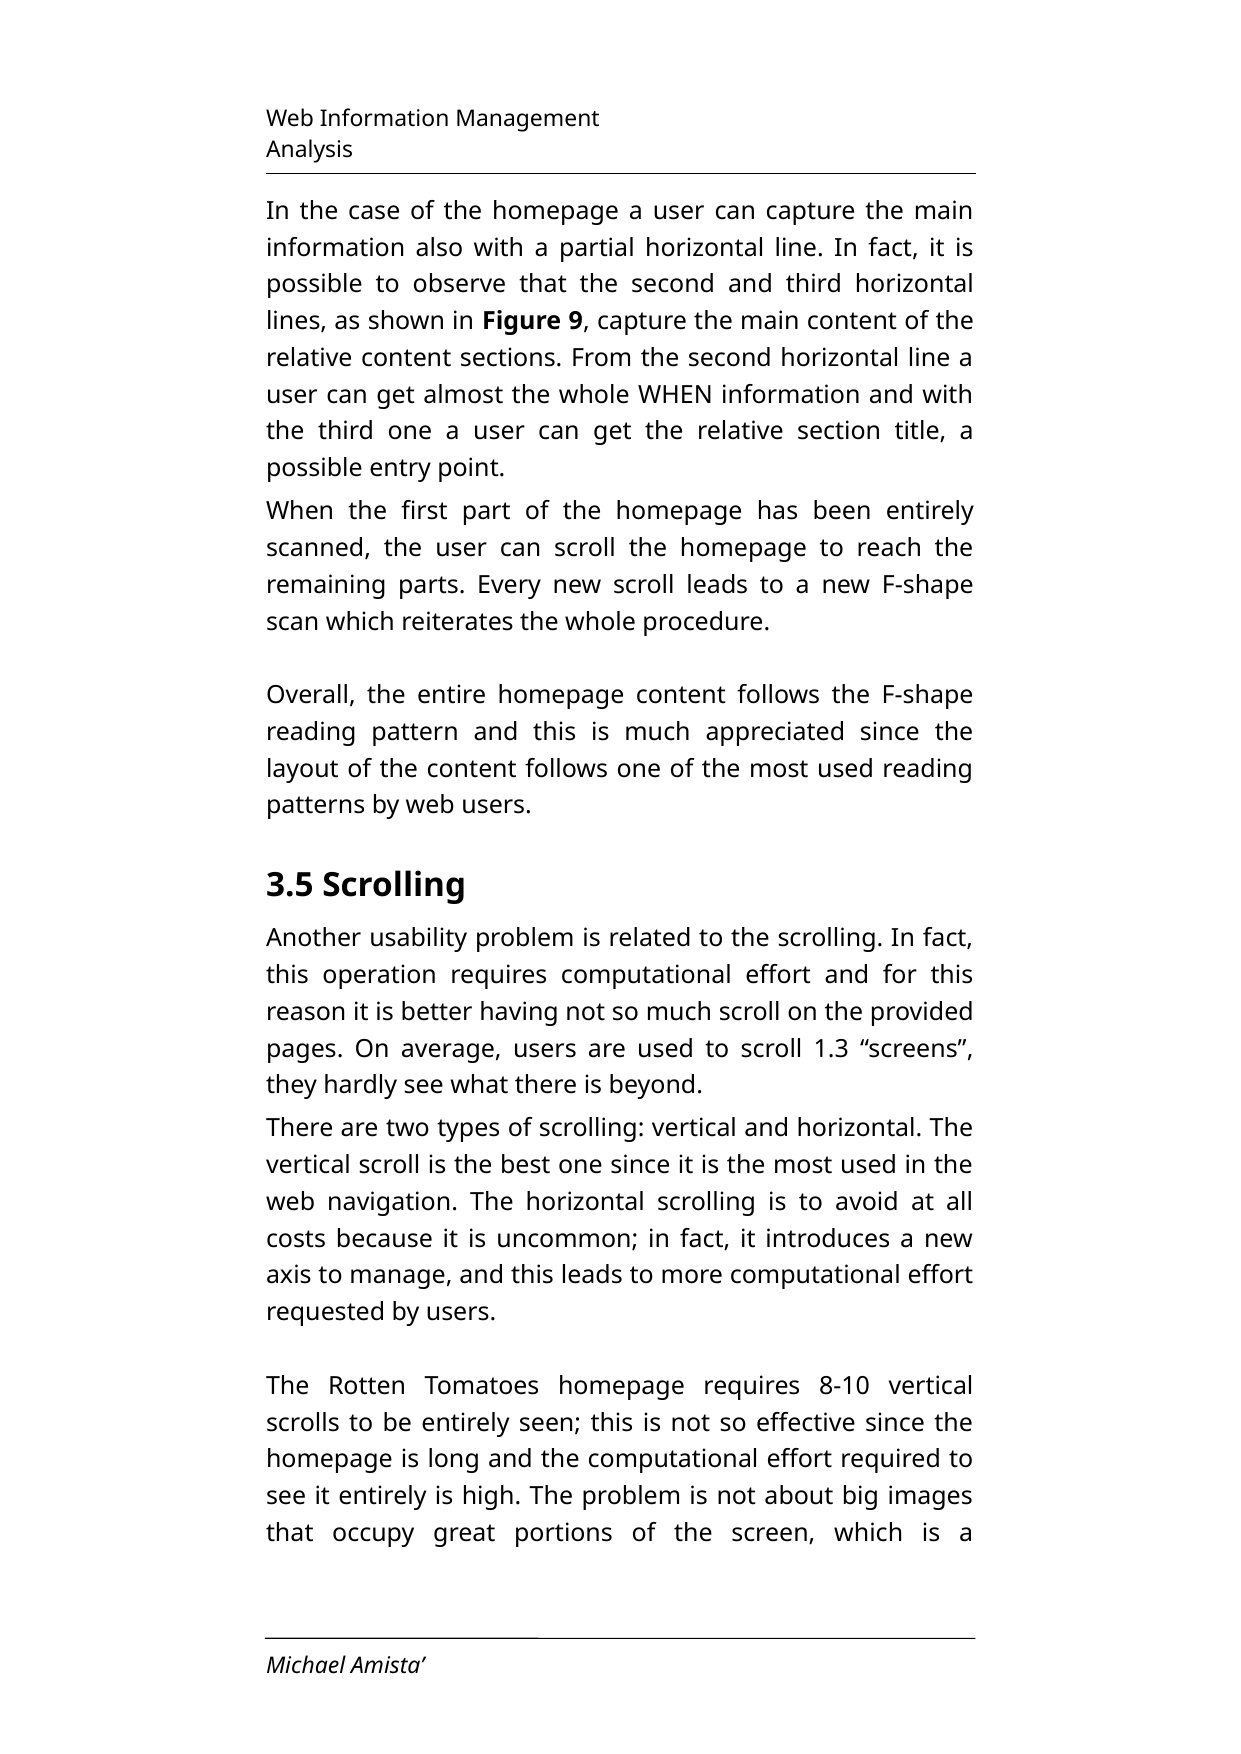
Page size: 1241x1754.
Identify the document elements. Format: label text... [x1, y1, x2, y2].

text Another usability problem is related to the scrolling. In fact, this operation requires computational effort and for this reason it is better having not so much scroll on the provided pages. On average, users are used to scroll 1.3 “screens”, they hardly see what there is beyond. [266, 920, 974, 1101]
text There are two types of scrolling: vertical and horizontal. The vertical scroll is the best one since it is the most used in the web navigation. The horizontal scrolling is to avoid at all costs because it is uncommon; in fact, it introduces a new axis to manage, and this leads to more computational effort requested by users. [266, 1110, 974, 1328]
subtitle 3.5 Scrolling [266, 861, 974, 906]
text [266, 1367, 974, 1548]
text Overall, the entire homepage content follows the F-shape reading pattern and this is much appreciated since the layout of the content follows one of the most used reading patterns by web users. [266, 677, 974, 821]
text When the first part of the homepage has been entirely scanned, the user can scroll the homepage to reach the remaining parts. Every new scroll leads to a new F-shape scan which reiterates the whole procedure. [266, 493, 974, 637]
text In the case of the homepage a user can capture the main information also with a partial horizontal line. In fact, it is possible to observe that the second and third horizontal lines, as shown in Figure 9, capture the main content of the relative content sections. From the second horizontal line a user can get almost the whole WHEN information and with the third one a user can get the relative section title, a possible entry point. [266, 192, 974, 484]
